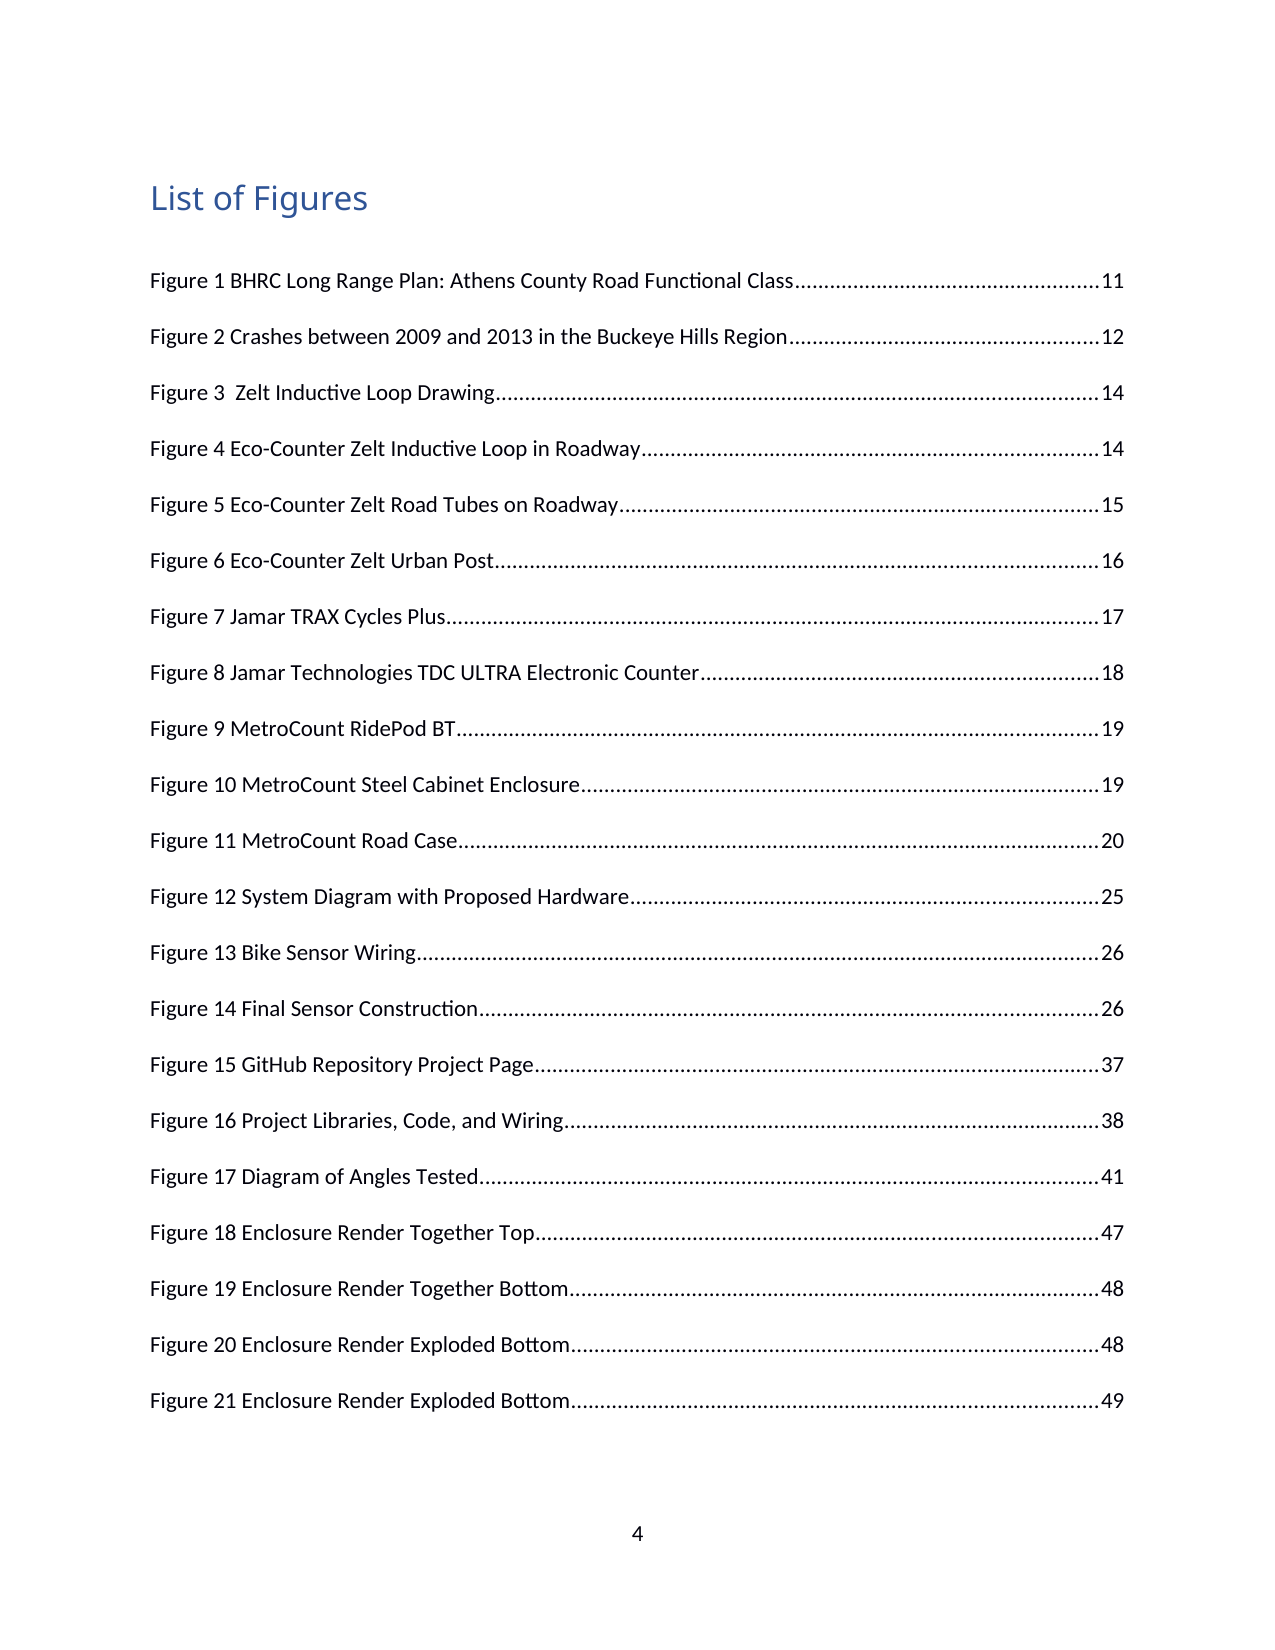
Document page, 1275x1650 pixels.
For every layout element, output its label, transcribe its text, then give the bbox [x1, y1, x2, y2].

text Figure 16 Project Libraries, Code, and Wiring 38 [150, 1106, 1125, 1134]
text Figure 17 Diagram of Angles Tested 41 [150, 1162, 1125, 1191]
text Figure 5 Eco-Counter Zelt Road Tubes on Roadway 15 [150, 490, 1125, 518]
text Figure 7 Jamar TRAX Cycles Plus 17 [150, 602, 1125, 630]
text Figure 21 Enclosure Render Exploded Bottom 49 [150, 1387, 1125, 1415]
text Figure 8 Jamar Technologies TDC ULTRA Electronic Counter 18 [150, 658, 1125, 686]
text Figure 4 Eco-Counter Zelt Inductive Loop in Roadway 14 [150, 434, 1125, 462]
text Figure 2 Crashes between 2009 and 2013 in the Buckeye Hills Region 12 [150, 322, 1125, 350]
text Figure 1 BHRC Long Range Plan: Athens County Road Functional Class 11 [150, 266, 1125, 294]
text Figure 13 Bike Sensor Wiring 26 [150, 938, 1125, 966]
text Figure 6 Eco-Counter Zelt Urban Post 16 [150, 546, 1125, 574]
text Figure 9 MetroCount RidePod BT 19 [150, 714, 1125, 742]
text Figure 3 Zelt Inductive Loop Drawing 14 [150, 378, 1125, 406]
text Figure 10 MetroCount Steel Cabinet Enclosure 19 [150, 770, 1125, 798]
subtitle List of Figures [150, 175, 1125, 220]
text Figure 20 Enclosure Render Exploded Bottom 48 [150, 1331, 1125, 1359]
text Figure 18 Enclosure Render Together Top 47 [150, 1218, 1125, 1247]
text Figure 12 System Diagram with Proposed Hardware 25 [150, 882, 1125, 910]
text Figure 14 Final Sensor Construction 26 [150, 994, 1125, 1022]
text Figure 15 GitHub Repository Project Page 37 [150, 1050, 1125, 1078]
text Figure 19 Enclosure Render Together Bottom 48 [150, 1274, 1125, 1303]
text Figure 11 MetroCount Road Case 20 [150, 826, 1125, 854]
